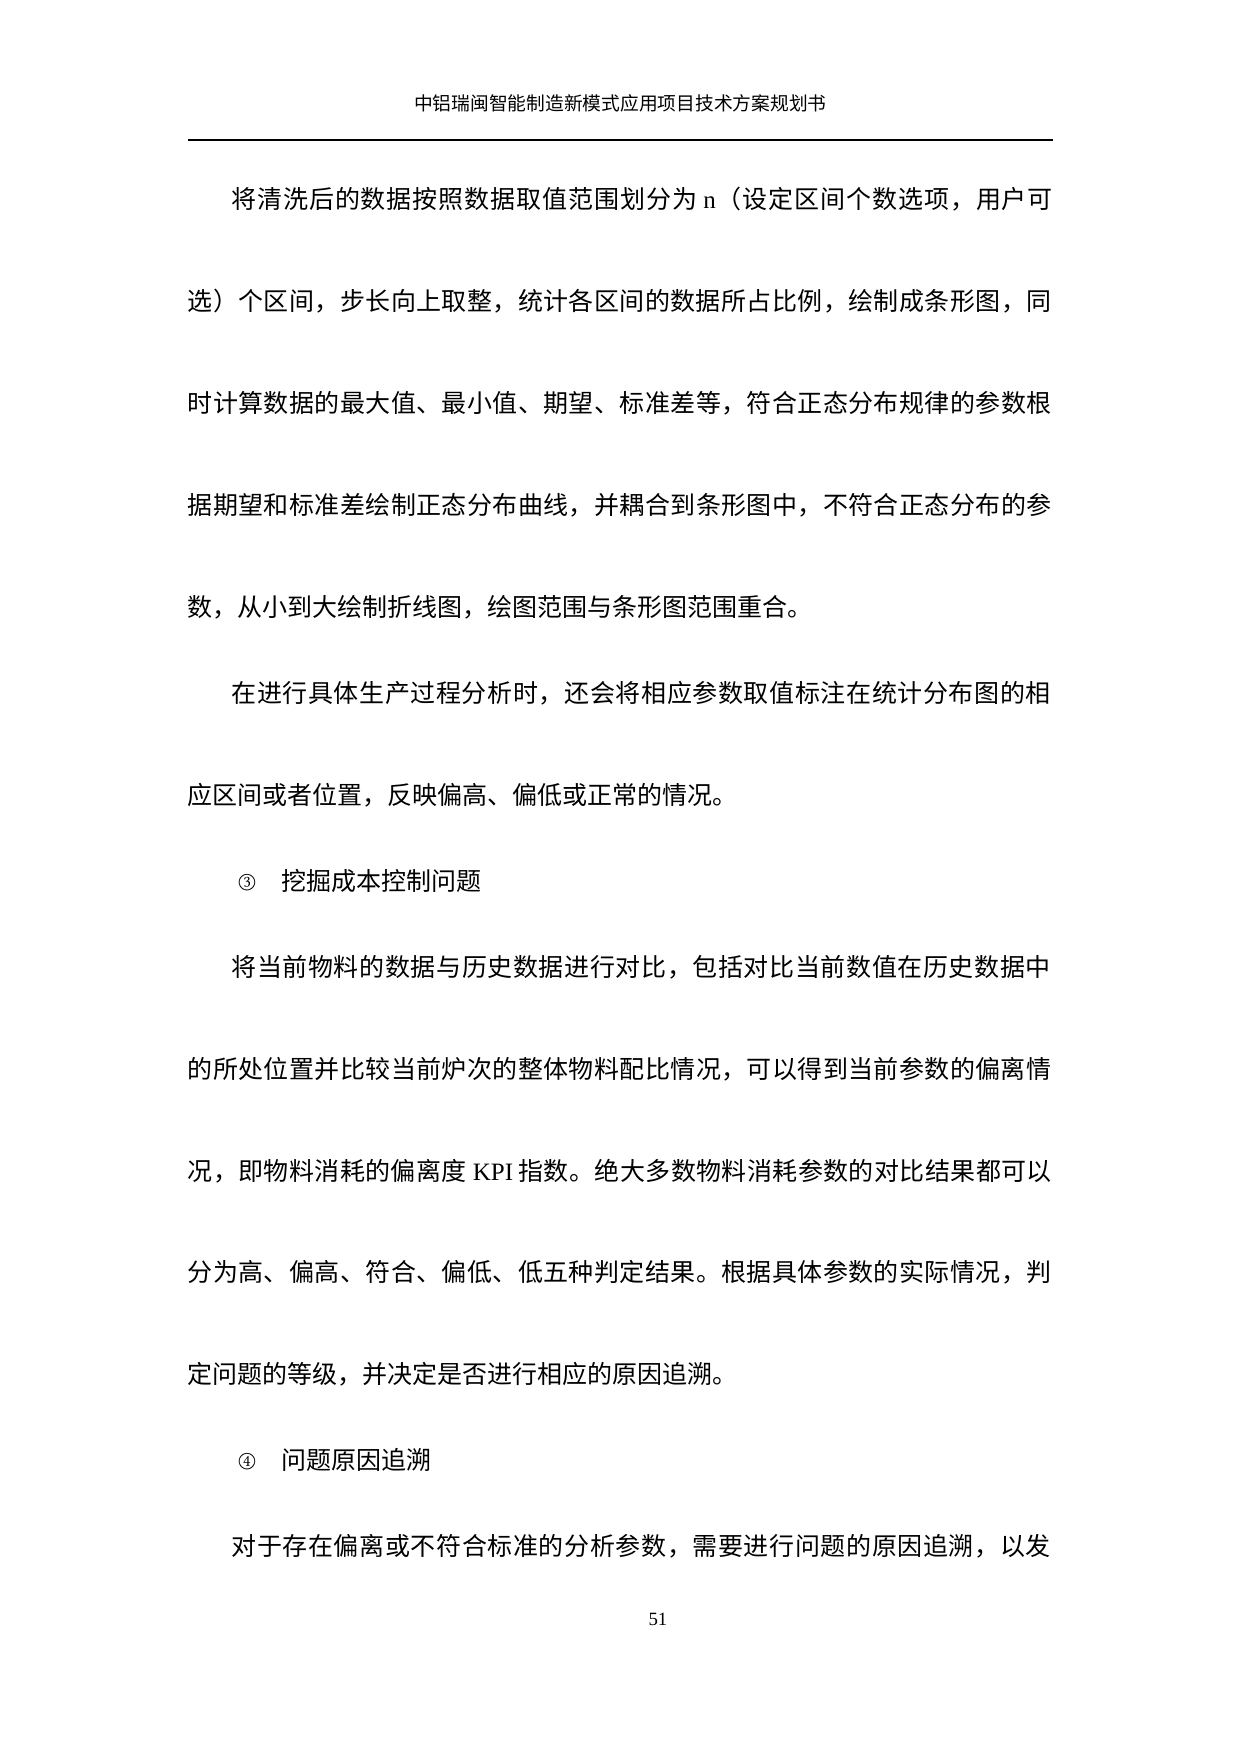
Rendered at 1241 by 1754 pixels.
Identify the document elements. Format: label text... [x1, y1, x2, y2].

list 问题原因追溯 [237, 1425, 1053, 1493]
text 在进行具体生产过程分析时，还会将相应参数取值标注在统计分布图的相应区间或者位置，反映偏高、偏低或正常的情况。 [187, 657, 1053, 827]
list 挖掘成本控制问题 [237, 845, 1053, 913]
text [187, 1511, 1053, 1579]
text 将当前物料的数据与历史数据进行对比，包括对比当前数值在历史数据中的所处位置并比较当前炉次的整体物料配比情况，可以得到当前参数的偏离情况，即物料消耗的偏离度KPI指数。绝大多数物料消耗参数的对比结果都可以分为高、偏高、符合、偏低、低五种判定结果。根据具体参数的实际情况，判定问题的等级，并决定是否进行相应的原因追溯。 [187, 931, 1053, 1407]
text 将清洗后的数据按照数据取值范围划分为n（设定区间个数选项，用户可选）个区间，步长向上取整，统计各区间的数据所占比例，绘制成条形图，同时计算数据的最大值、最小值、期望、标准差等，符合正态分布规律的参数根据期望和标准差绘制正态分布曲线，并耦合到条形图中，不符合正态分布的参数，从小到大绘制折线图，绘图范围与条形图范围重合。 [187, 164, 1053, 639]
